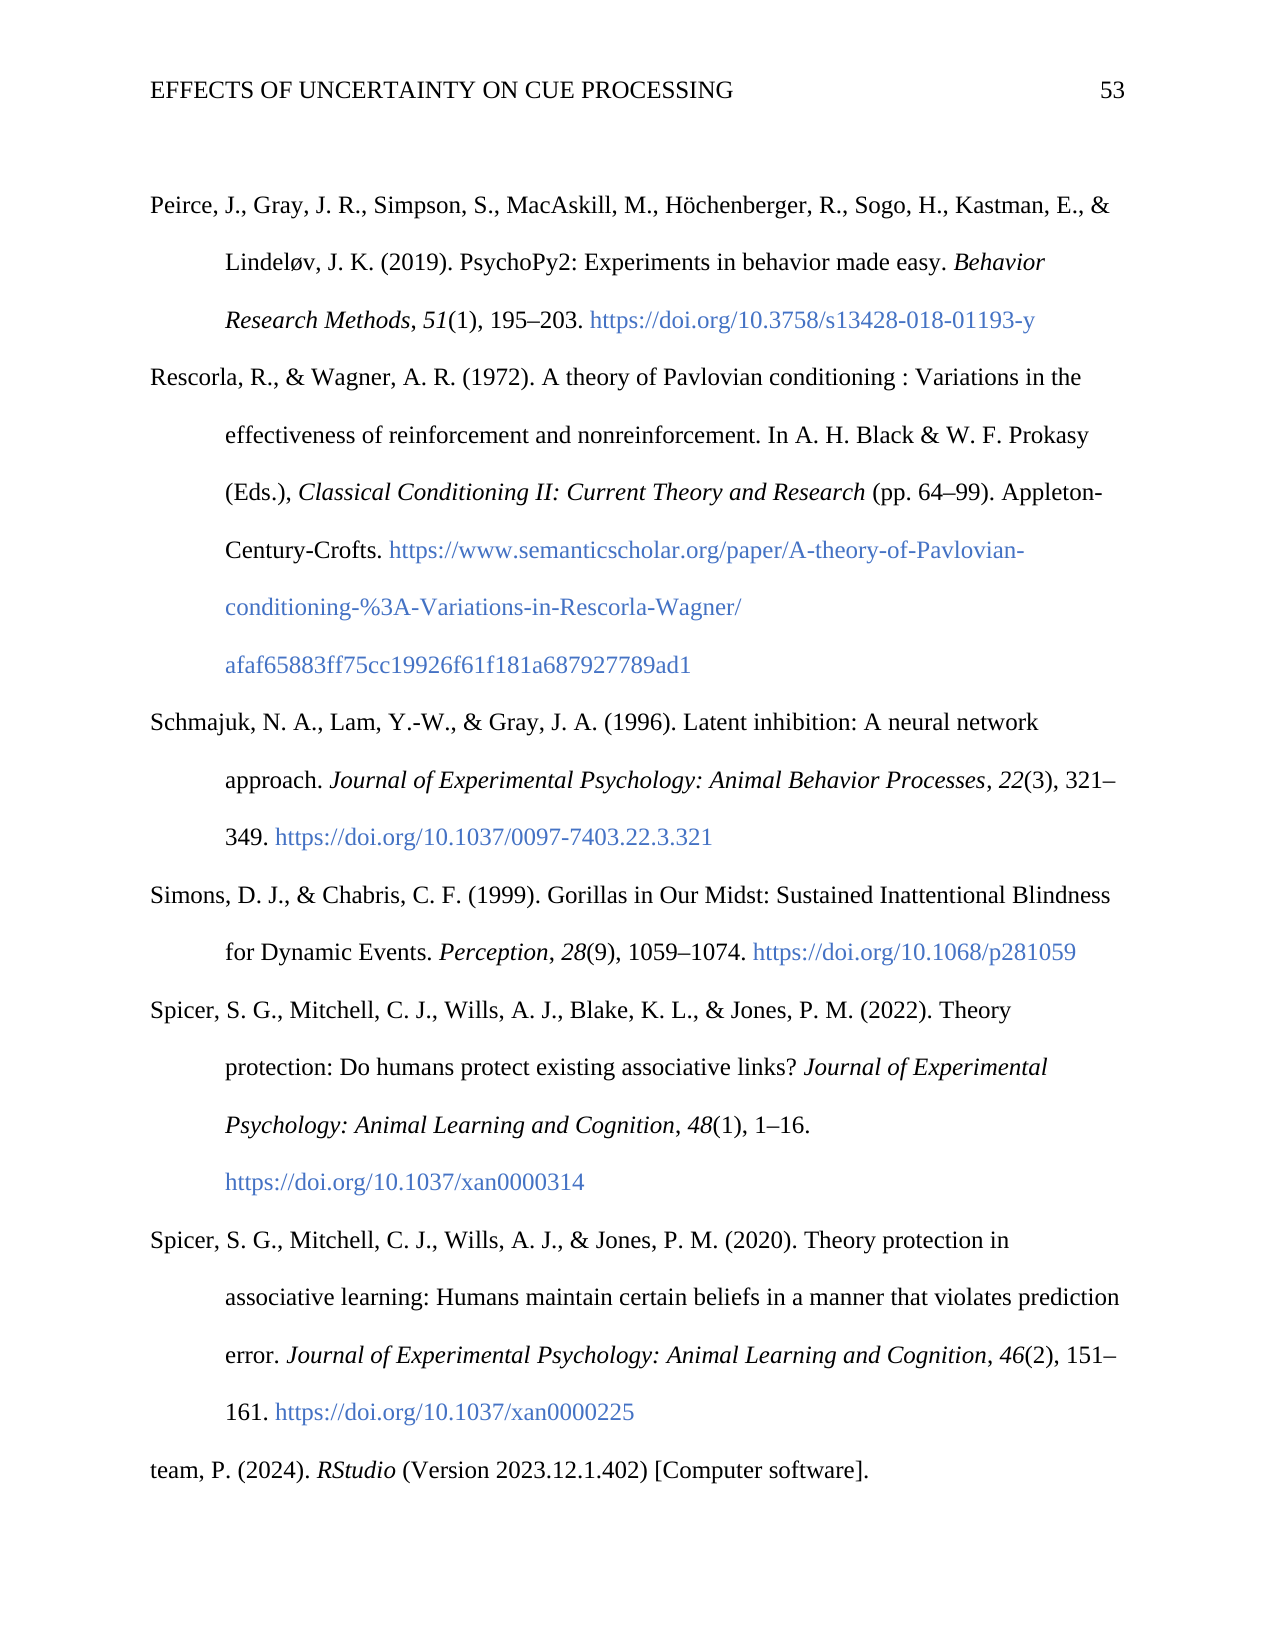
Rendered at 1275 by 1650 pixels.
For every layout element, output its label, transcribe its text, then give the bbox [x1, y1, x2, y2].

text Simons, D. J., & Chabris, C. F. (1999). Gorillas in Our Midst: Sustained Inattentional Blindness for Dynamic Events. Perception, 28(9), 1059–1074. https://doi.org/10.1068/p281059 [150, 880, 1125, 966]
text team, P. (2024). RStudio (Version 2023.12.1.402) [Computer software]. [150, 1455, 1125, 1484]
text Schmajuk, N. A., Lam, Y.-W., & Gray, J. A. (1996). Latent inhibition: A neural network approach. Journal of Experimental Psychology: Animal Behavior Processes, 22(3), 321–349. https://doi.org/10.1037/0097-7403.22.3.321 [150, 707, 1125, 851]
text Peirce, J., Gray, J. R., Simpson, S., MacAskill, M., Höchenberger, R., Sogo, H., Kastman, E., & Lindeløv, J. K. (2019). PsychoPy2: Experiments in behavior made easy. Behavior Research Methods, 51(1), 195–203. https://doi.org/10.3758/s13428-018-01193-y [150, 190, 1125, 334]
text Spicer, S. G., Mitchell, C. J., Wills, A. J., & Jones, P. M. (2020). Theory protection in associative learning: Humans maintain certain beliefs in a manner that violates prediction error. Journal of Experimental Psychology: Animal Learning and Cognition, 46(2), 151–161. https://doi.org/10.1037/xan0000225 [150, 1225, 1125, 1426]
text Spicer, S. G., Mitchell, C. J., Wills, A. J., Blake, K. L., & Jones, P. M. (2022). Theory protection: Do humans protect existing associative links? Journal of Experimental Psychology: Animal Learning and Cognition, 48(1), 1–16. https://doi.org/10.1037/xan0000314 [150, 995, 1125, 1196]
text Rescorla, R., & Wagner, A. R. (1972). A theory of Pavlovian conditioning : Variations in the effectiveness of reinforcement and nonreinforcement. In A. H. Black & W. F. Prokasy (Eds.), Classical Conditioning II: Current Theory and Research (pp. 64–99). Appleton-Century-Crofts. https://www.semanticscholar.org/paper/A-theory-of-Pavlovian-conditioning-%3A-Variations-in-Rescorla-Wagner/afaf65883ff75cc19926f61f181a687927789ad1 [150, 362, 1125, 679]
